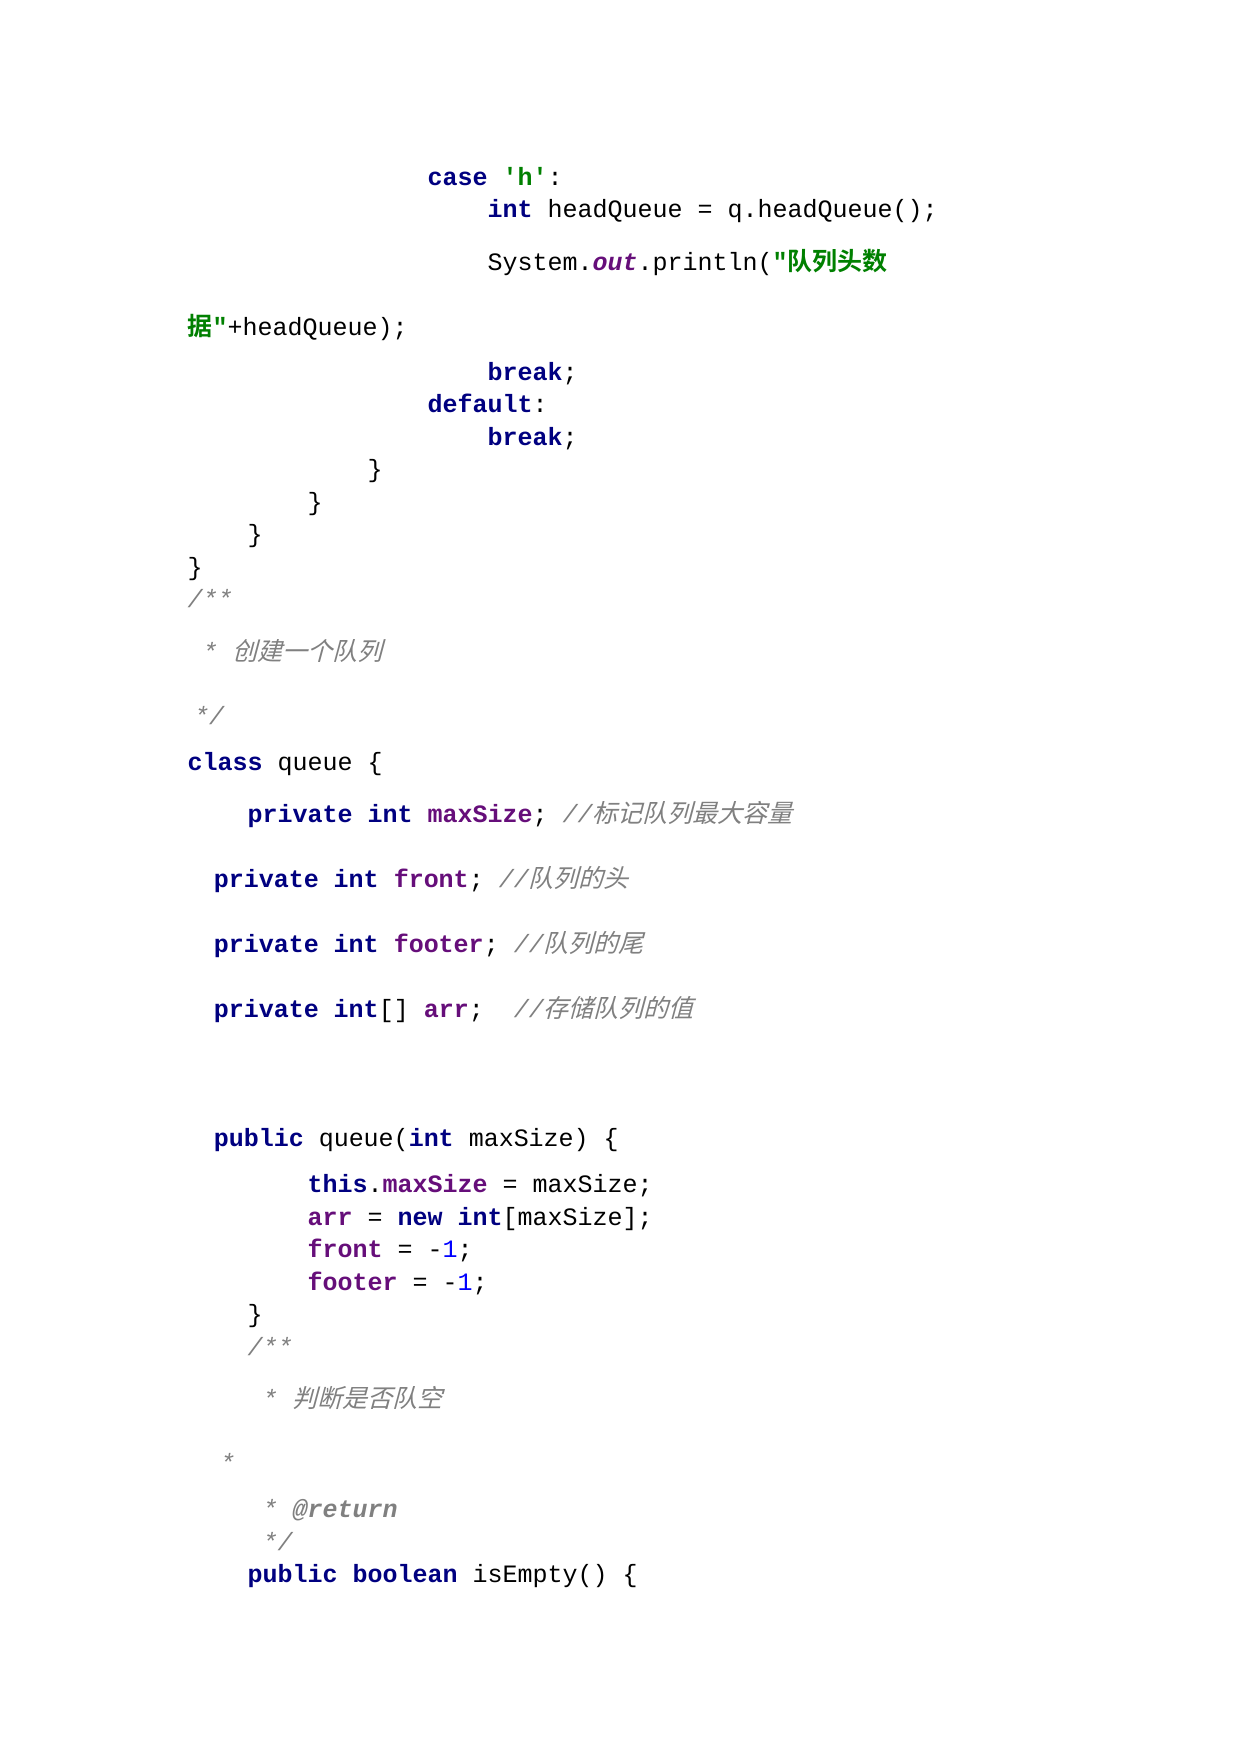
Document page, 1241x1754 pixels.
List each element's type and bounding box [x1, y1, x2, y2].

text [187, 162, 1053, 1592]
